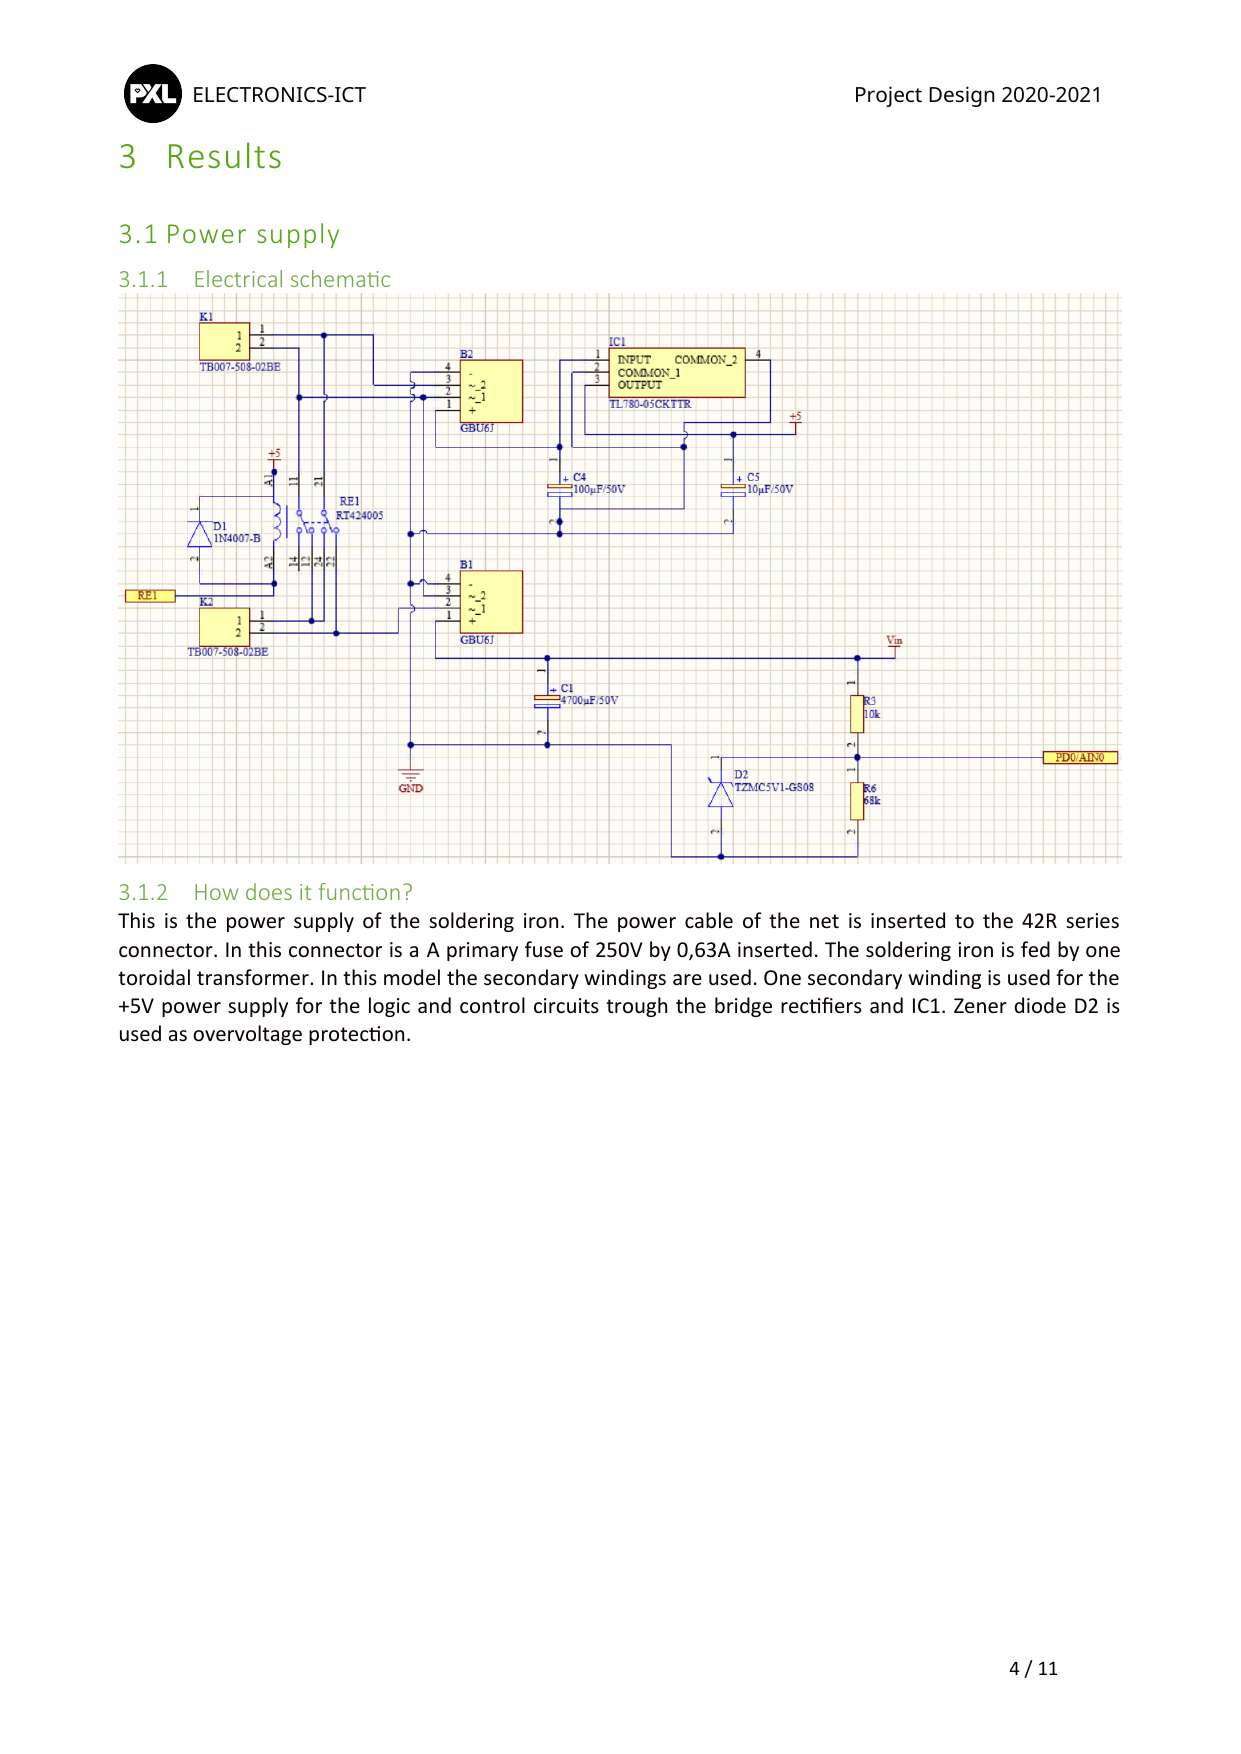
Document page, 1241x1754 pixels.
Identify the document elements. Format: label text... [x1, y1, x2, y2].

picture [118, 59, 188, 129]
subtitle How does it function? [118, 876, 1122, 907]
subtitle Results [118, 132, 1122, 177]
subtitle Electrical schematic [118, 263, 1122, 293]
subtitle Power supply [118, 215, 1122, 251]
text This is the power supply of the soldering iron. The power cable of the net is inserted to the 42R series connector. In this connector is a A primary fuse of 250V by 0,63A inserted. The soldering iron is fed by one toroidal transformer. In this model the secondary windings are used. One secondary winding is used for the +5V power supply for the logic and control circuits trough the bridge rectifiers and IC1. Zener diode D2 is used as overvoltage protection. [118, 907, 1122, 1047]
picture [118, 293, 1123, 864]
